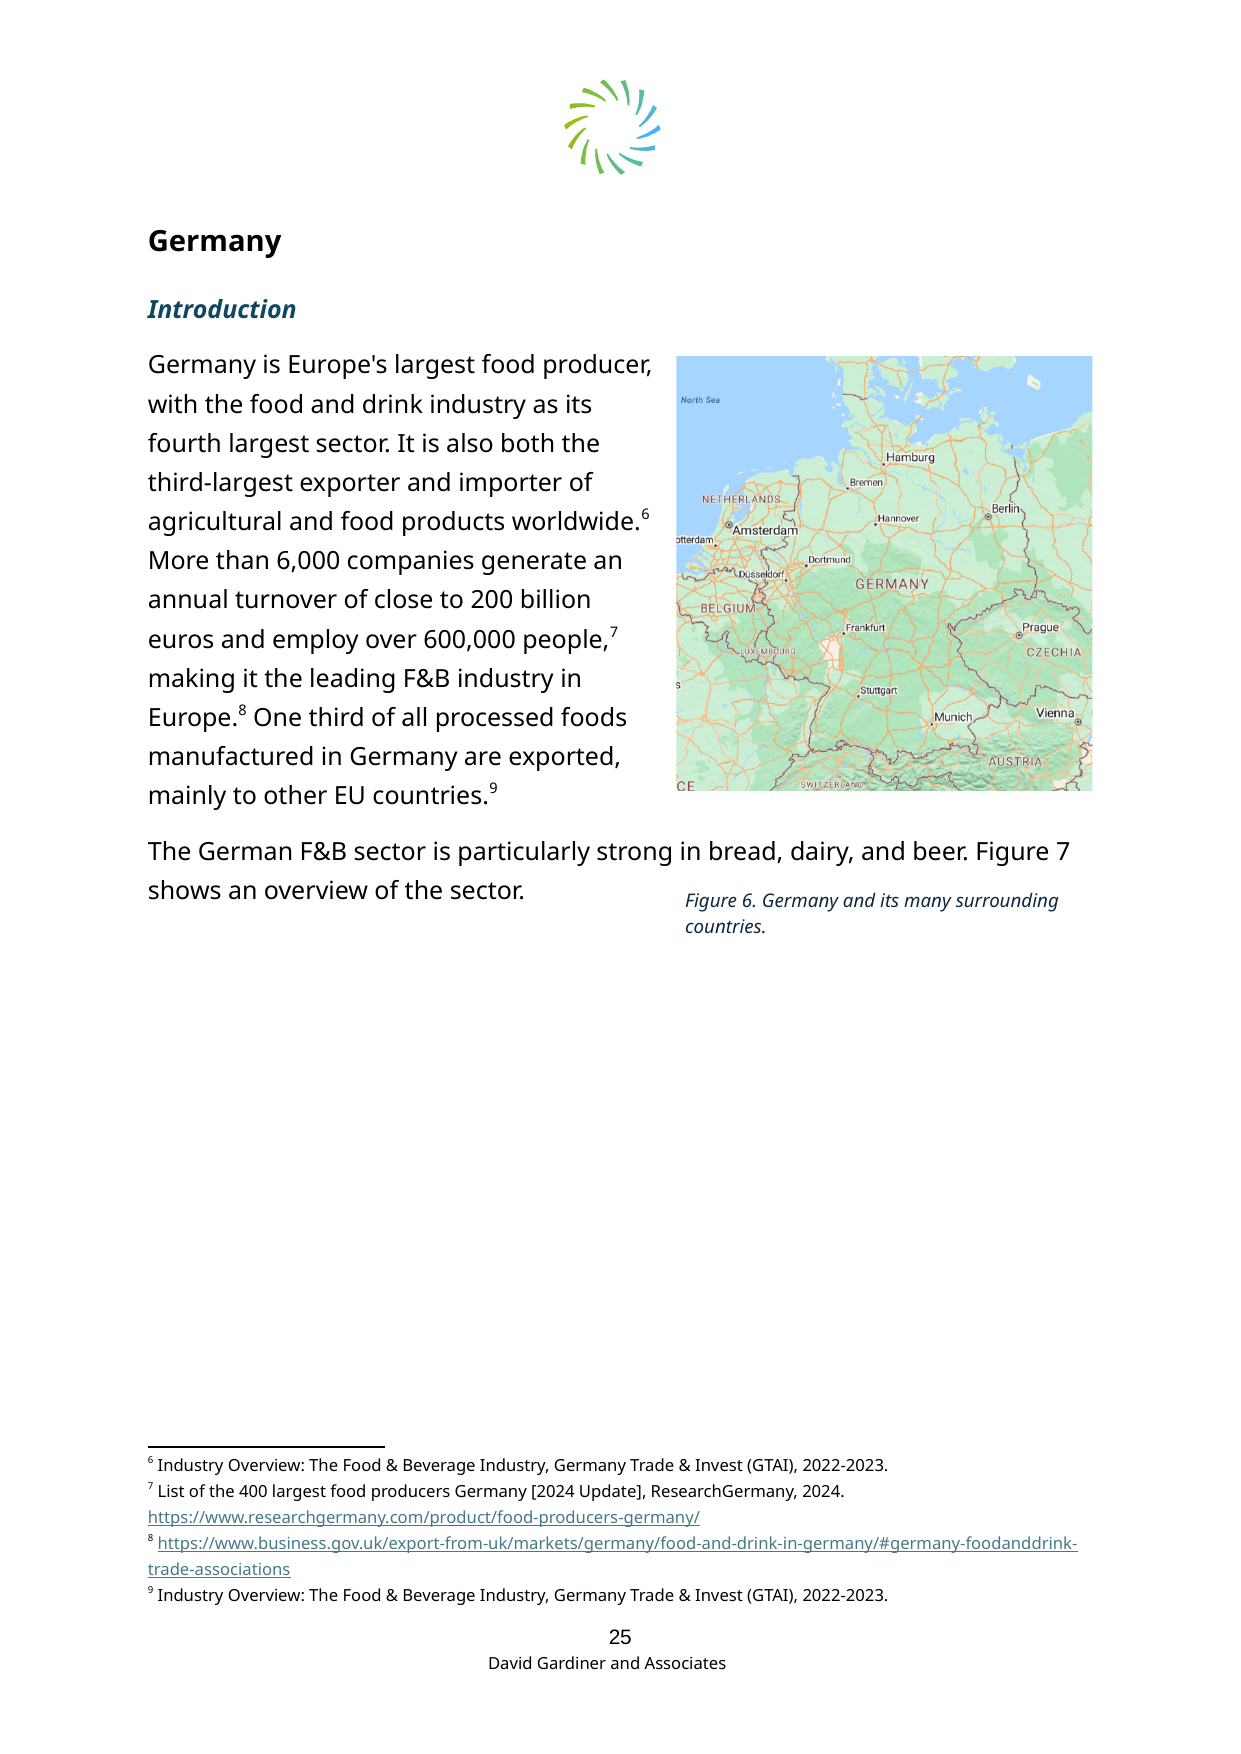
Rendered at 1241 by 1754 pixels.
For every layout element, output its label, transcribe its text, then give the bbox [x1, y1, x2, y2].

picture [676, 356, 1093, 791]
picture [558, 67, 674, 177]
subtitle Introduction [148, 291, 1093, 325]
subtitle Germany [148, 221, 1093, 260]
text The German F&B sector is particularly strong in bread, dairy, and beer. Figure 7 shows an overview of the sector. [148, 834, 1093, 907]
